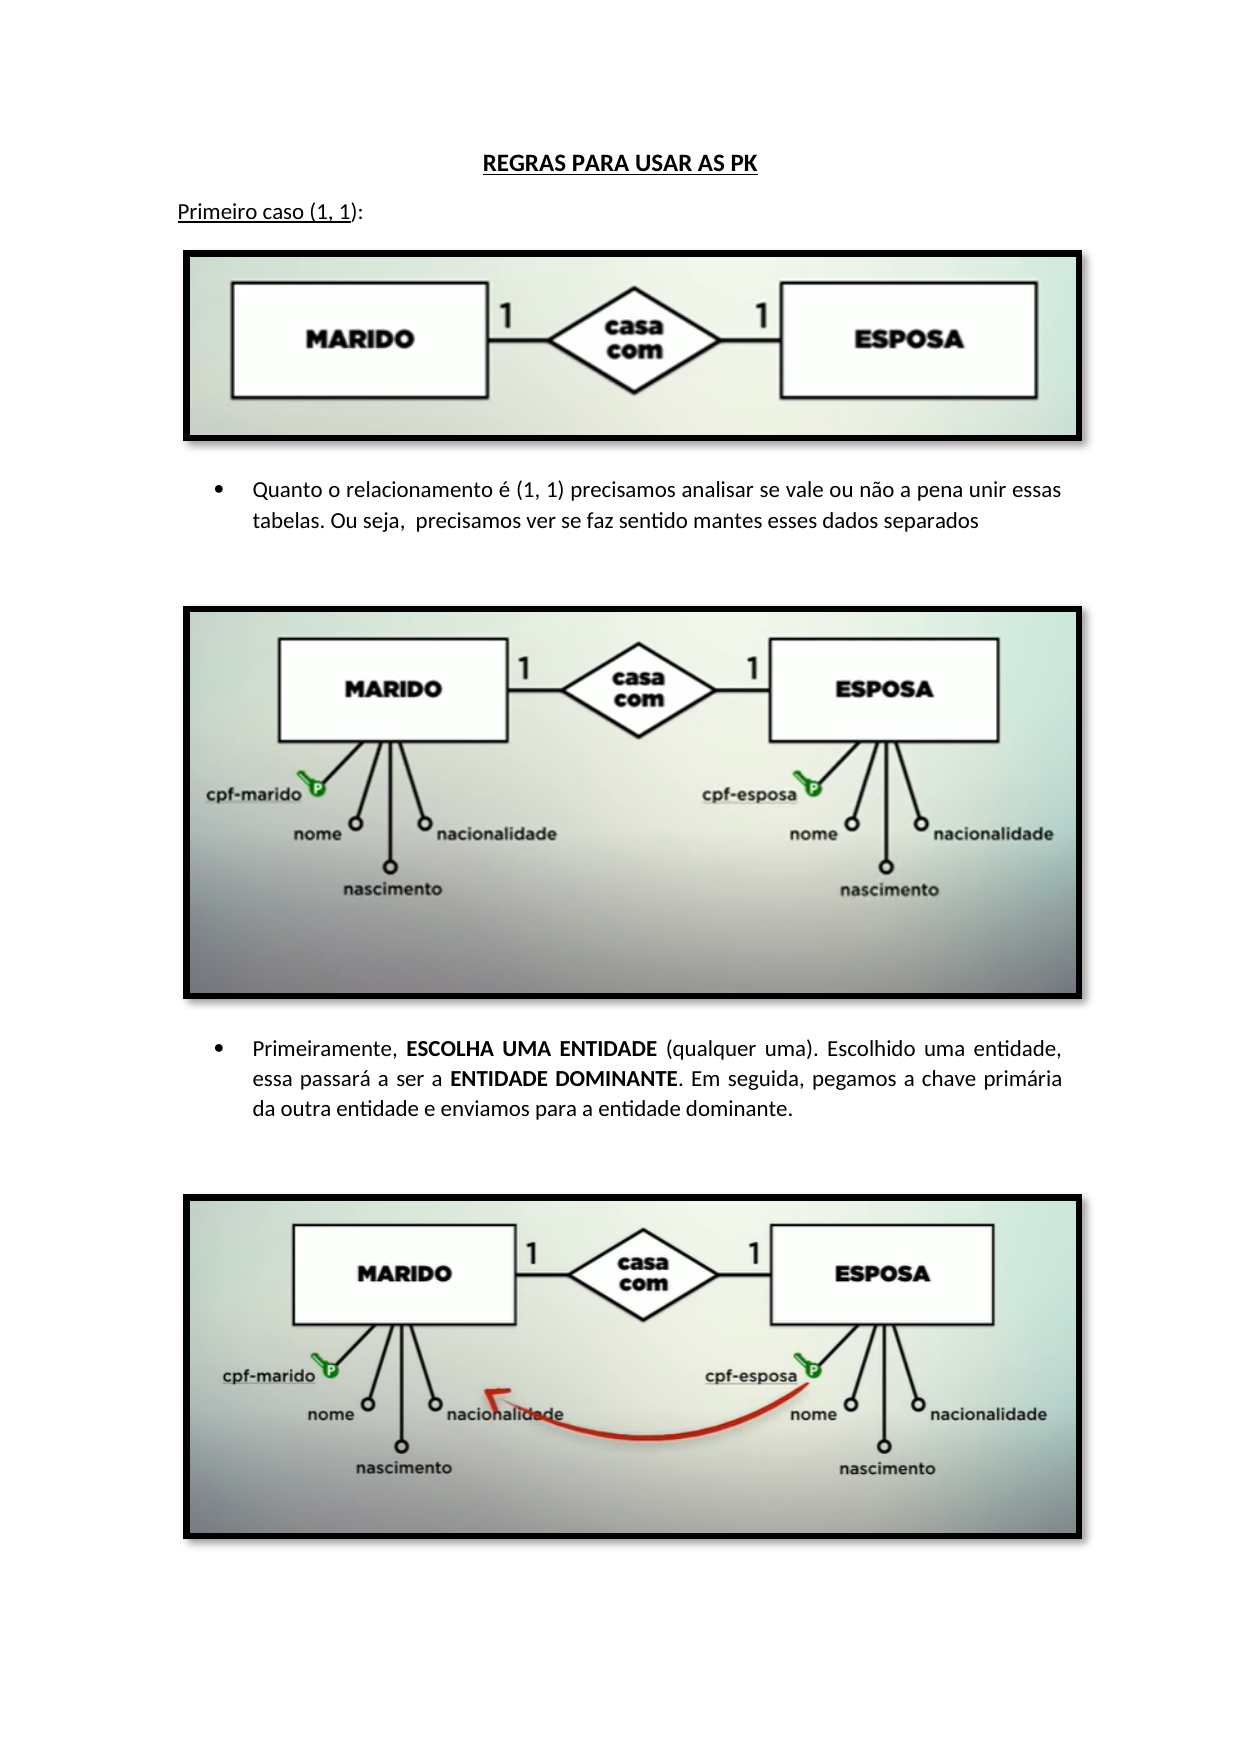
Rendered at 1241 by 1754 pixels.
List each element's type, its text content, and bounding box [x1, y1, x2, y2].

picture [190, 257, 1076, 435]
picture [190, 1201, 1076, 1533]
text Primeiro caso (1, 1): [177, 197, 1063, 225]
list Quanto o relacionamento é (1, 1) precisamos analisar se vale ou não a pena unir essas tabelas. Ou seja, precisamos ver se faz sentido mantes esses dados separados [215, 476, 1063, 534]
list Primeiramente, ESCOLHA UMA ENTIDADE (qualquer uma). Escolhido uma entidade, essa passará a ser a ENTIDADE DOMINANTE. Em seguida, pegamos a chave primária da outra entidade e enviamos para a entidade dominante. [215, 1034, 1063, 1122]
picture [190, 612, 1076, 993]
text REGRAS PARA USAR AS PK [177, 148, 1063, 178]
